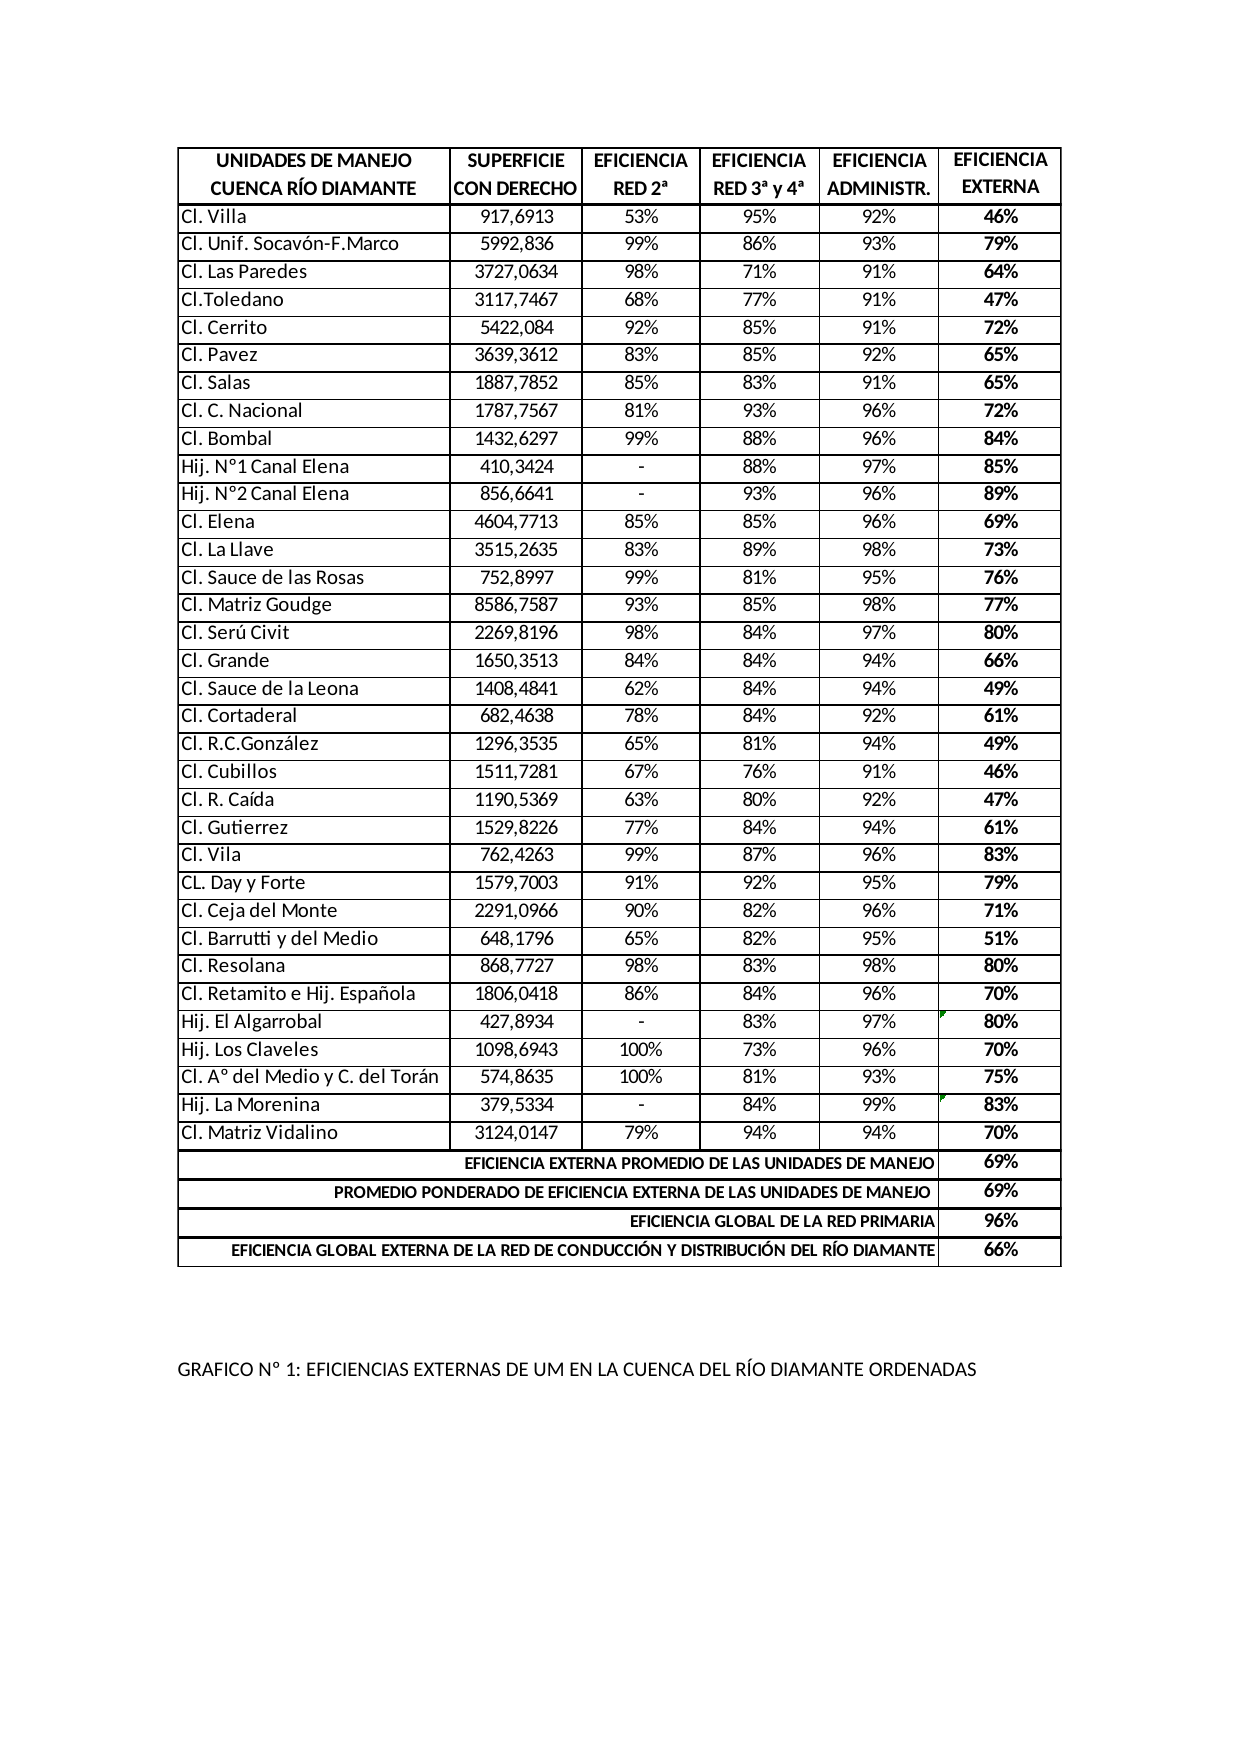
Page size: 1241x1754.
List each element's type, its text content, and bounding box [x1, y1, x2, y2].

text GRAFICO Nº 1: EFICIENCIAS EXTERNAS DE UM EN LA CUENCA DEL RÍO DIAMANTE ORDENADAS [177, 1356, 1063, 1382]
